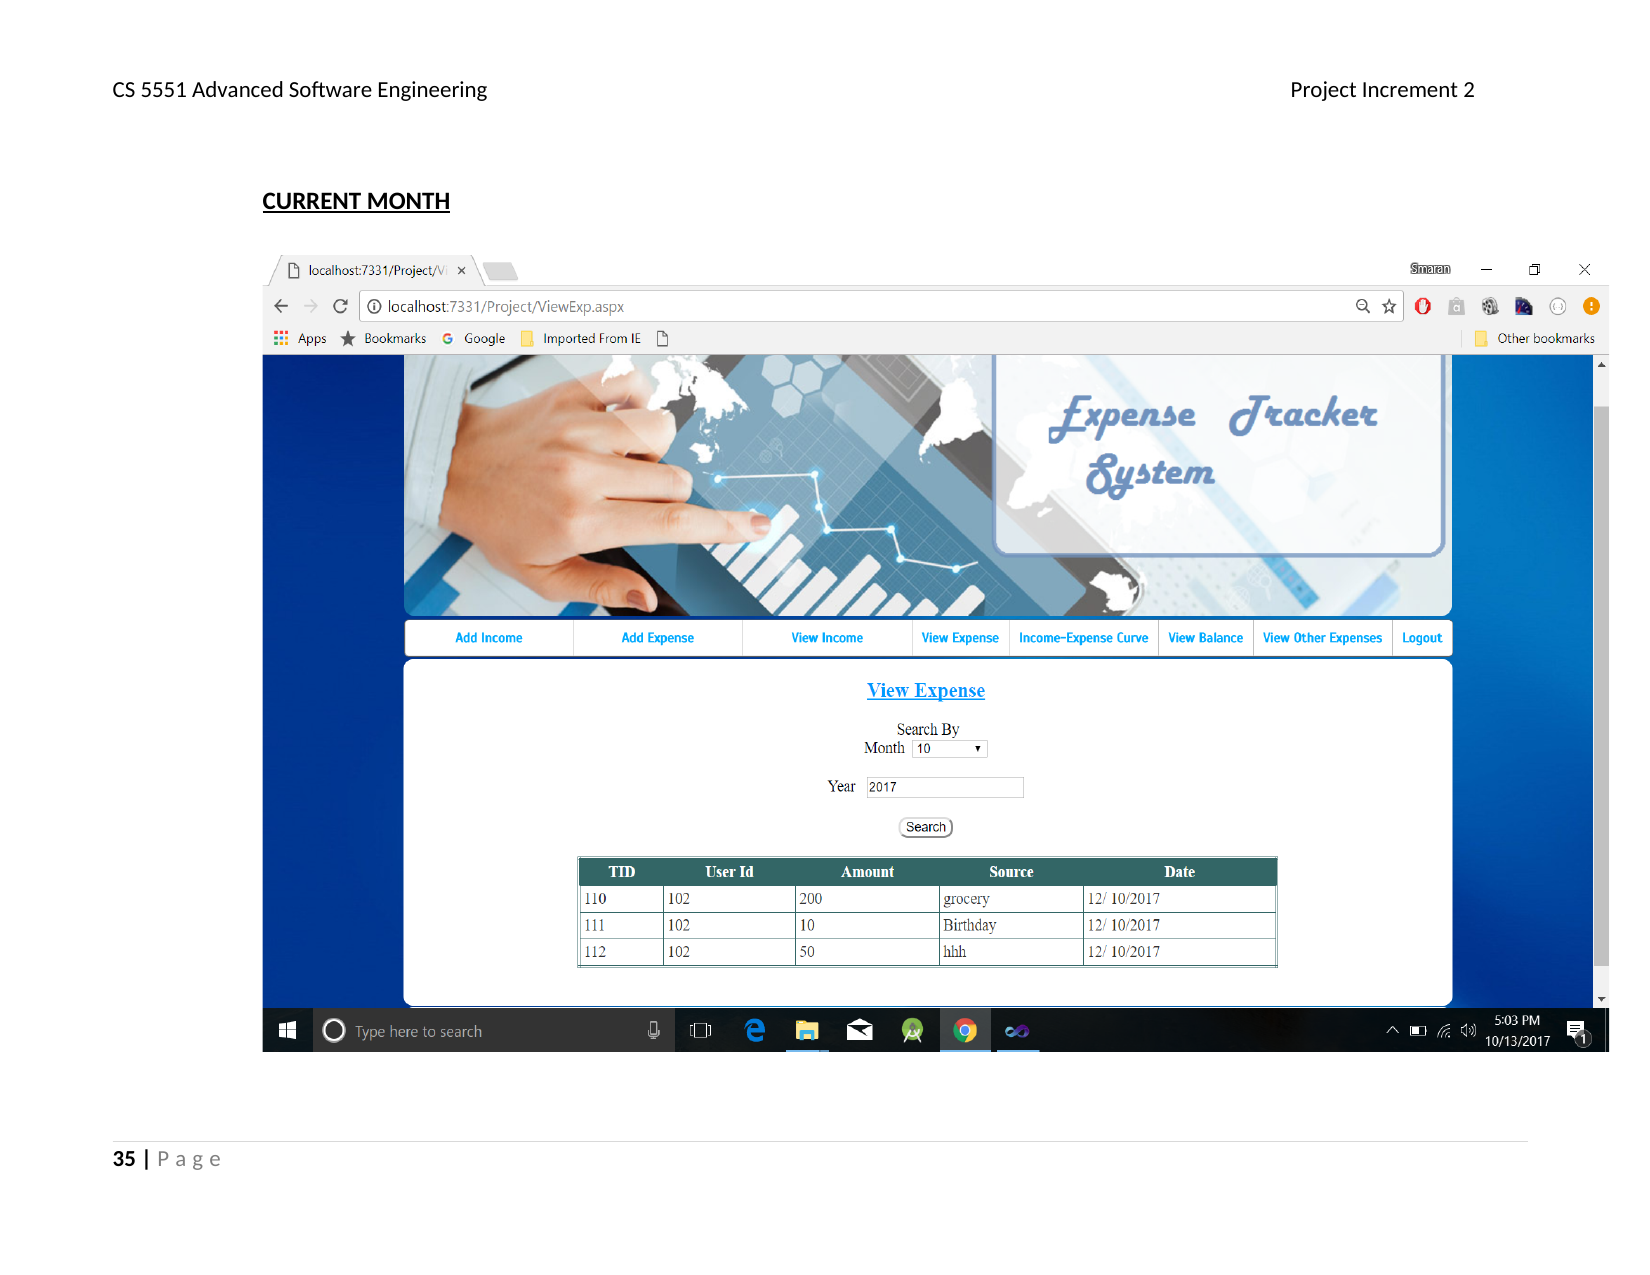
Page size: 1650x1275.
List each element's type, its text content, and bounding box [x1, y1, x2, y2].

picture [262, 255, 1610, 1052]
list CURRENT MONTH [262, 185, 1566, 216]
